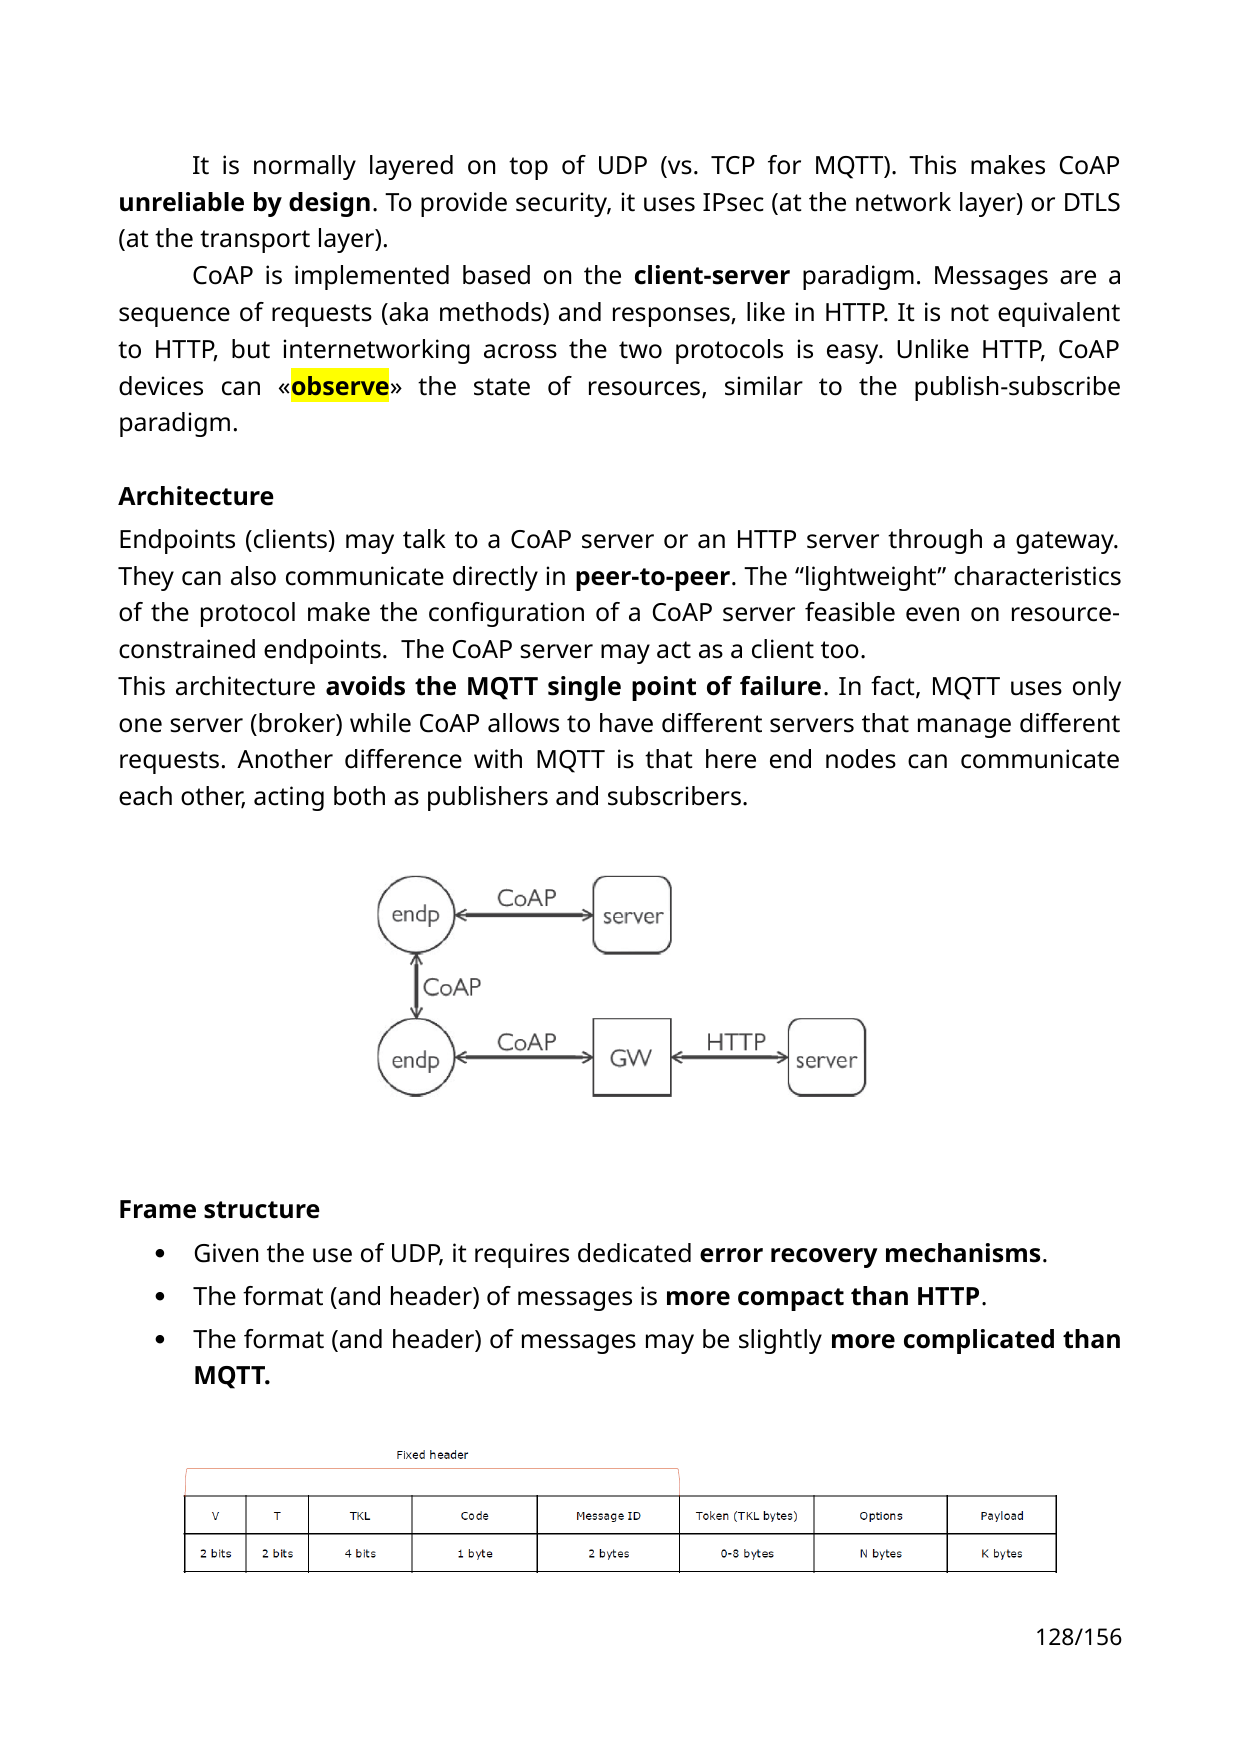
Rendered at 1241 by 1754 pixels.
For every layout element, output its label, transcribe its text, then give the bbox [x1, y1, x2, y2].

list It is normally layered on top of UDP (vs. TCP for MQTT). This makes CoAP unreliable by design. To provide security, it uses IPsec (at the network layer) or DTLS (at the transport layer). [118, 148, 1122, 255]
list The format (and header) of messages is more compact than HTTP. [156, 1278, 1122, 1312]
text Endpoints (clients) may talk to a CoAP server or an HTTP server through a gateway. They can also communicate directly in peer-to-peer. The “lightweight” characteristics of the protocol make the configuration of a CoAP server feasible even on resource-constrained endpoints. The CoAP server may act as a client too. [118, 522, 1122, 666]
text Architecture [118, 478, 1122, 513]
picture [354, 852, 887, 1117]
text This architecture avoids the MQTT single point of failure. In fact, MQTT uses only one server (broker) while CoAP allows to have different servers that manage different requests. Another difference with MQTT is that here end nodes can communicate each other, acting both as publishers and subscribers. [118, 669, 1122, 813]
picture [167, 1431, 1074, 1595]
text Frame structure [118, 1192, 1122, 1226]
list Given the use of UDP, it requires dedicated error recovery mechanisms. [156, 1235, 1122, 1269]
list The format (and header) of messages may be slightly more complicated than MQTT. [156, 1321, 1122, 1392]
list CoAP is implemented based on the client-server paradigm. Messages are a sequence of requests (aka methods) and responses, like in HTTP. It is not equivalent to HTTP, but internetworking across the two protocols is easy. Unlike HTTP, CoAP devices can «observe» the state of resources, similar to the publish-subscribe paradigm. [118, 258, 1122, 439]
